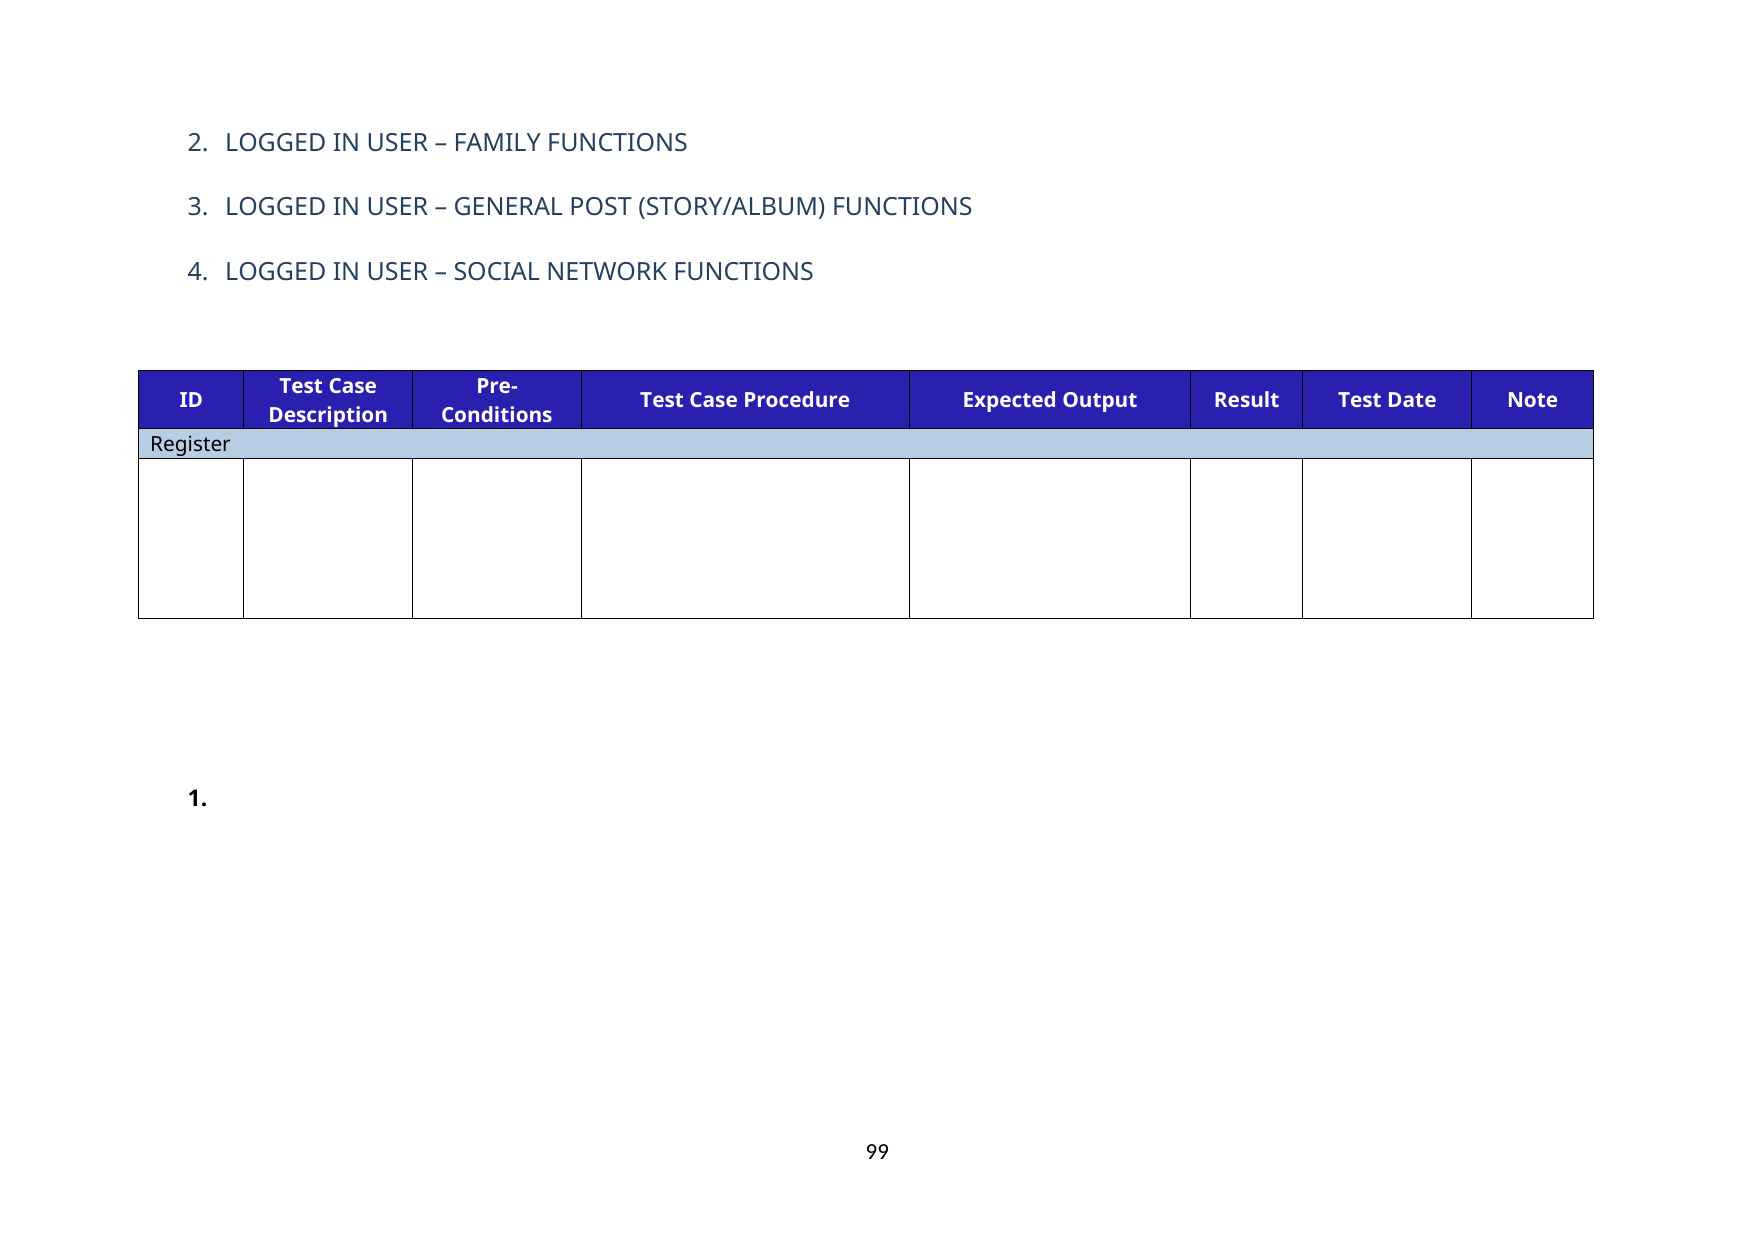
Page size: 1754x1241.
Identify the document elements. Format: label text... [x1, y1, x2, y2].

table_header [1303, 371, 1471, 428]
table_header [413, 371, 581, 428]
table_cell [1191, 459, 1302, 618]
subtitle LOGGED IN USER – FAMILY FUNCTIONS [187, 125, 1604, 159]
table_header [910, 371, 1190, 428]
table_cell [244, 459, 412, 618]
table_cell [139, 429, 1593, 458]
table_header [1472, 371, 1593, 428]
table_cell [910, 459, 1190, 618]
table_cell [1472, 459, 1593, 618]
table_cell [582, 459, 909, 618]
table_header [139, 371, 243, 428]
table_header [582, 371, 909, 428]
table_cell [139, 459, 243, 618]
subtitle LOGGED IN USER – GENERAL POST (STORY/ALBUM) FUNCTIONS [187, 189, 1604, 223]
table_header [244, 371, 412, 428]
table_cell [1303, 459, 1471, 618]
subtitle LOGGED IN USER – SOCIAL NETWORK FUNCTIONS [187, 253, 1604, 287]
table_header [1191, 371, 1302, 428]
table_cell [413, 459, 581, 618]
